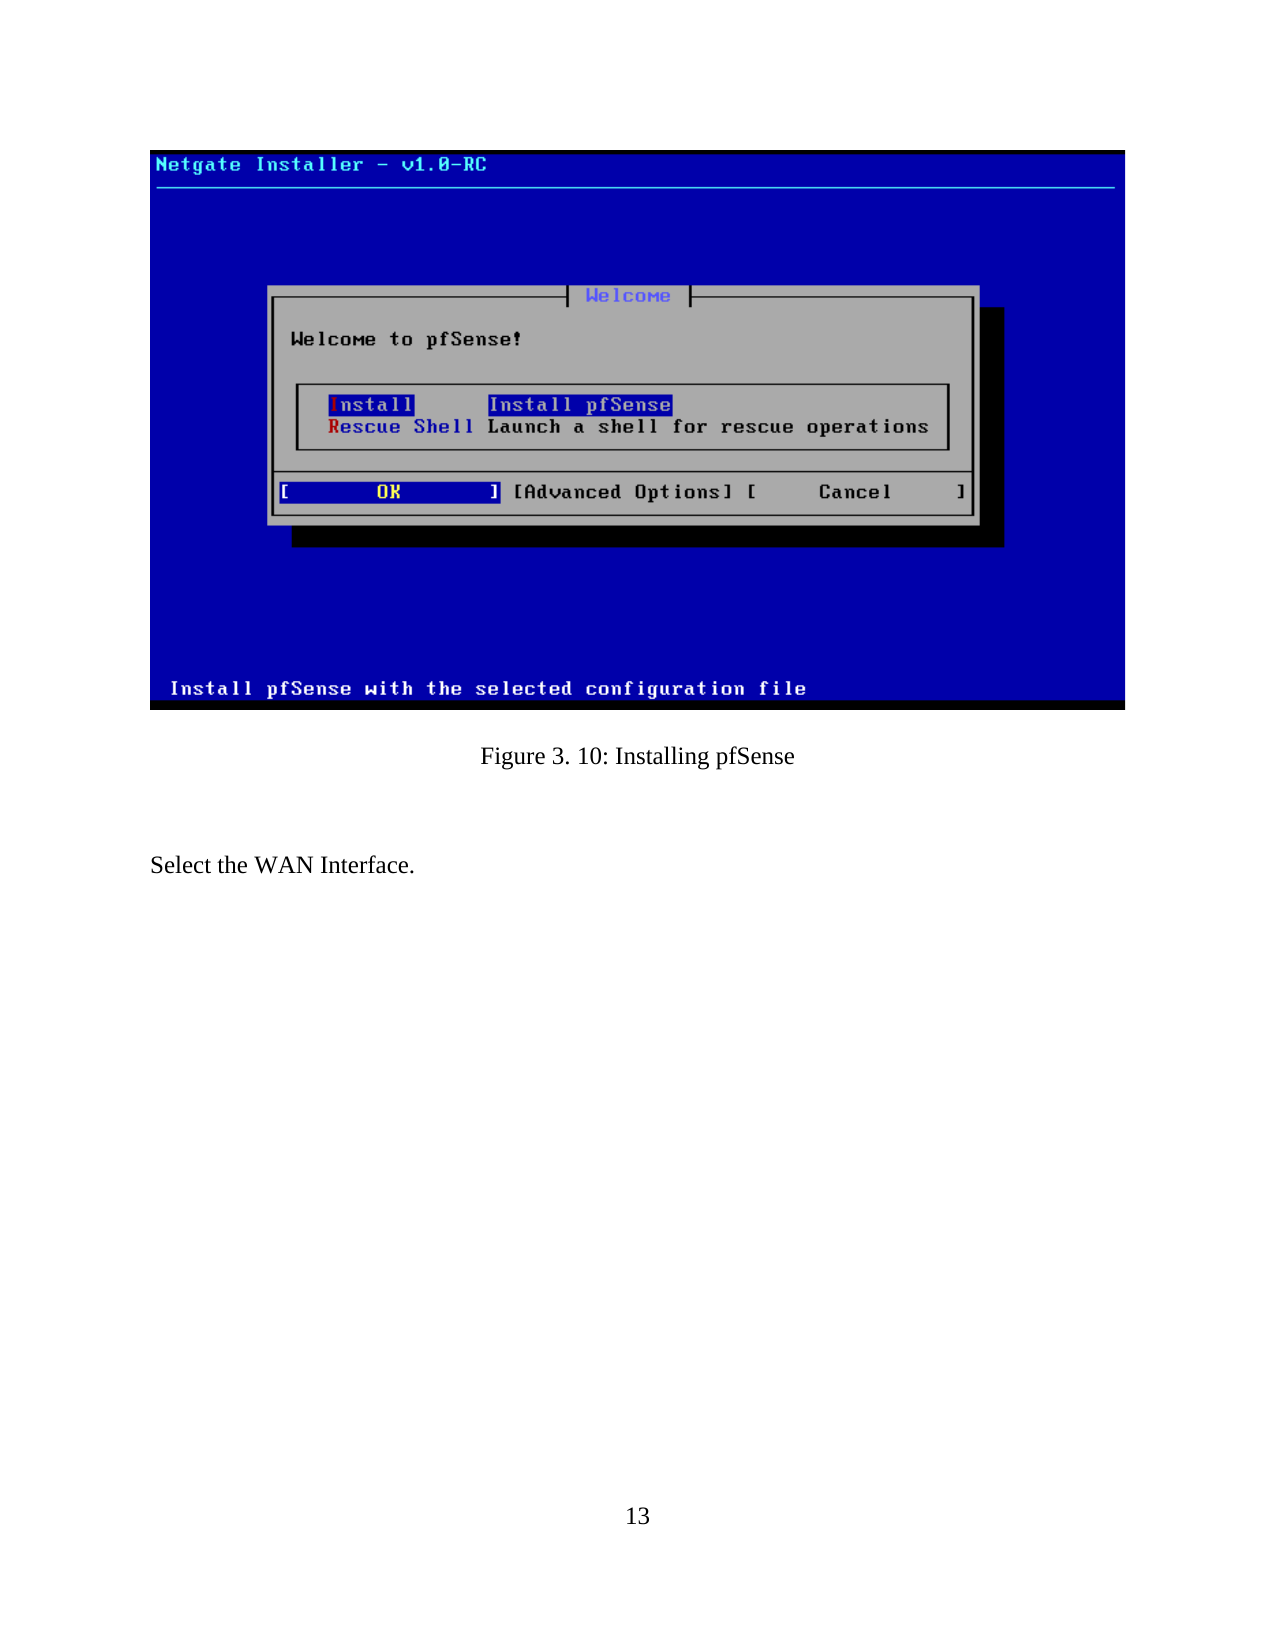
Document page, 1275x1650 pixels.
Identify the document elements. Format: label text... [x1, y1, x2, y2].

text Figure 3. 10: Installing pfSense [150, 741, 1125, 769]
picture [150, 150, 1125, 710]
text Select the WAN Interface. [150, 850, 1125, 879]
